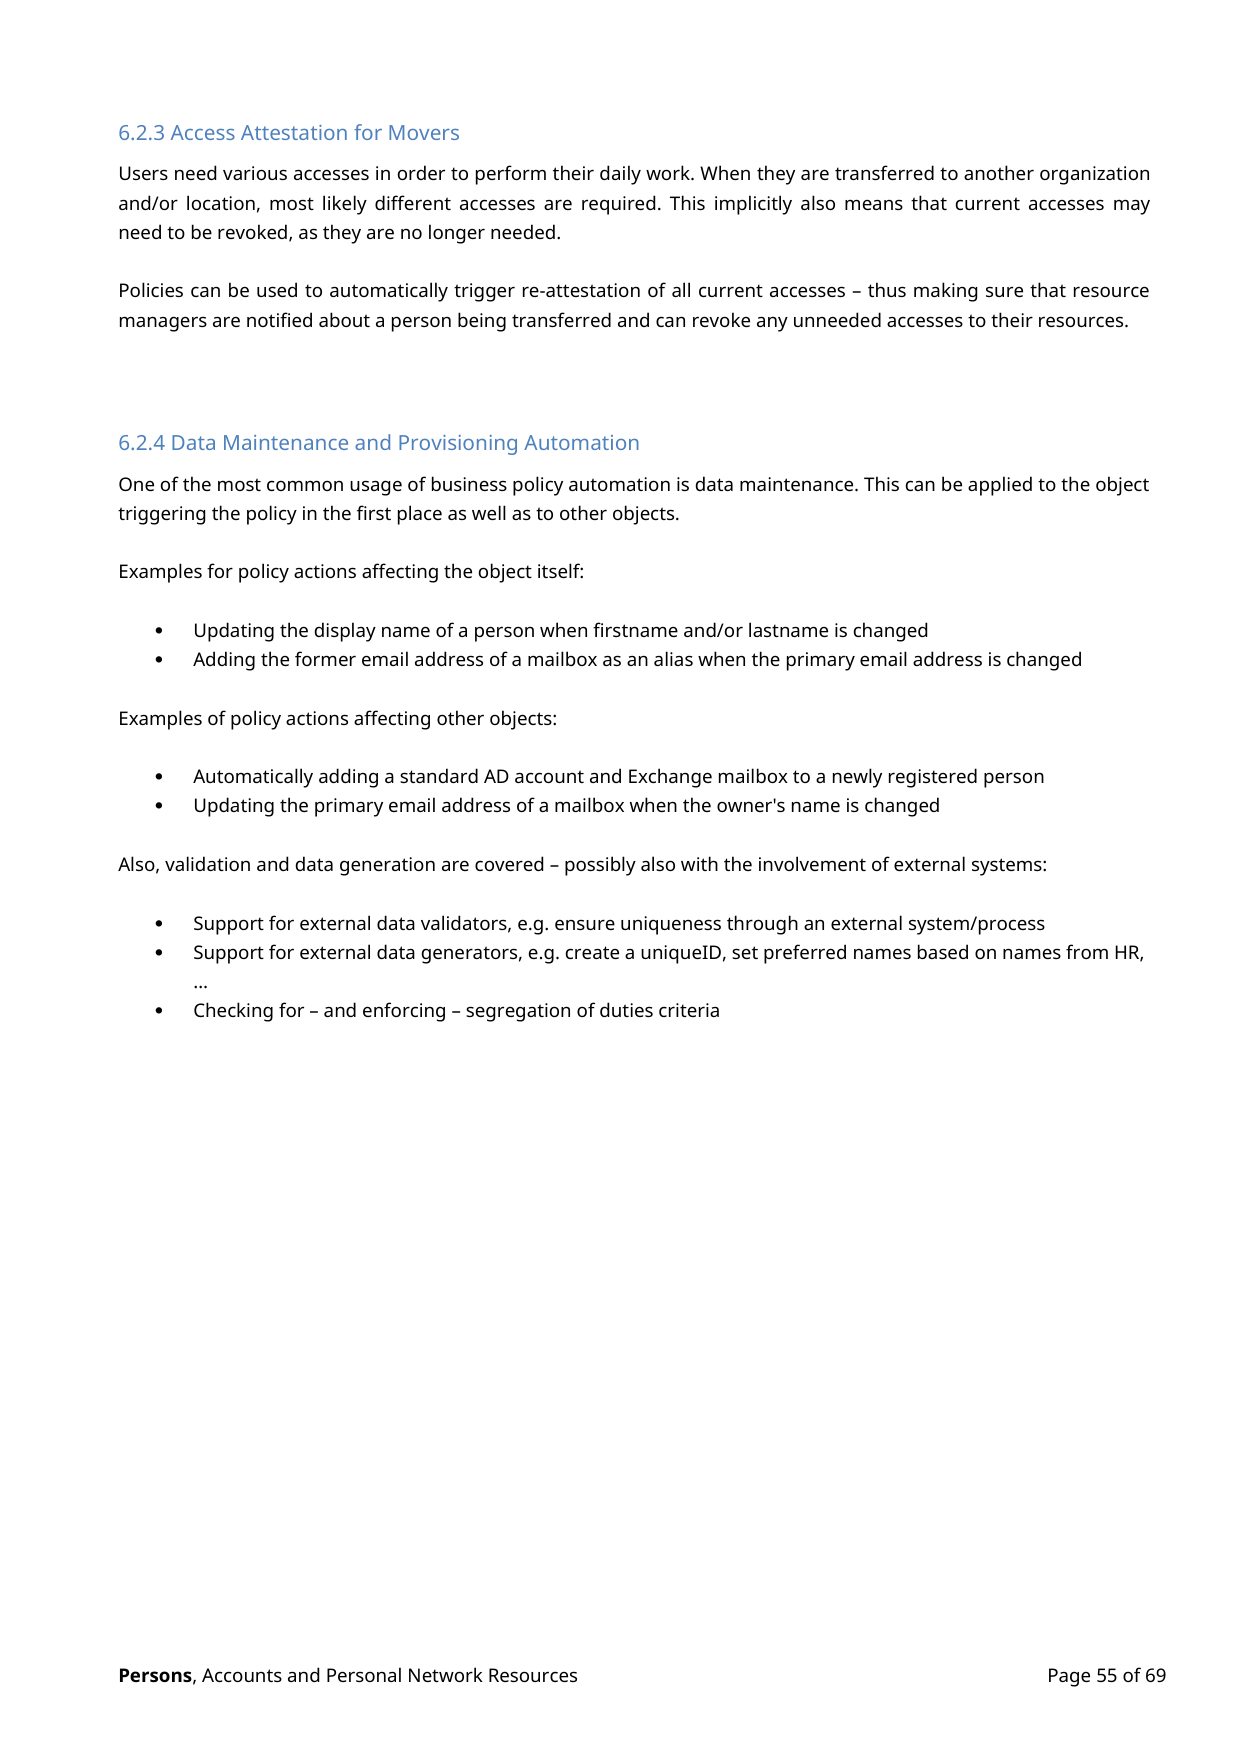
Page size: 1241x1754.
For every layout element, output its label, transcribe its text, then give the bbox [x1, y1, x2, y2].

list Support for external data generators, e.g. create a uniqueID, set preferred names based on names from HR, … [156, 939, 1152, 994]
text Policies can be used to automatically trigger re-attestation of all current accesses – thus making sure that resource managers are notified about a person being transferred and can revoke any unneeded accesses to their resources. [118, 278, 1152, 333]
list Support for external data validators, e.g. ensure uniqueness through an external system/process [156, 910, 1152, 935]
list Adding the former email address of a mailbox as an alias when the primary email address is changed [156, 646, 1152, 672]
list Automatically adding a standard AD account and Exchange mailbox to a newly registered person [156, 763, 1152, 789]
subtitle Data Maintenance and Provisioning Automation [118, 428, 1152, 457]
text Also, validation and data generation are covered – possibly also with the involvement of external systems: [118, 851, 1152, 877]
text Users need various accesses in order to perform their daily work. When they are transferred to another organization and/or location, most likely different accesses are required. This implicitly also means that current accesses may need to be revoked, as they are no longer needed. [118, 161, 1152, 245]
text Examples for policy actions affecting the object itself: [118, 559, 1152, 584]
subtitle Access Attestation for Movers [118, 118, 1152, 147]
list Updating the primary email address of a mailbox when the owner's name is changed [156, 793, 1152, 818]
list Checking for – and enforcing – segregation of duties criteria [156, 998, 1152, 1023]
list Updating the display name of a person when firstname and/or lastname is changed [156, 617, 1152, 643]
text Examples of policy actions affecting other objects: [118, 705, 1152, 731]
text One of the most common usage of business policy automation is data maintenance. This can be applied to the object triggering the policy in the first place as well as to other objects. [118, 471, 1152, 526]
